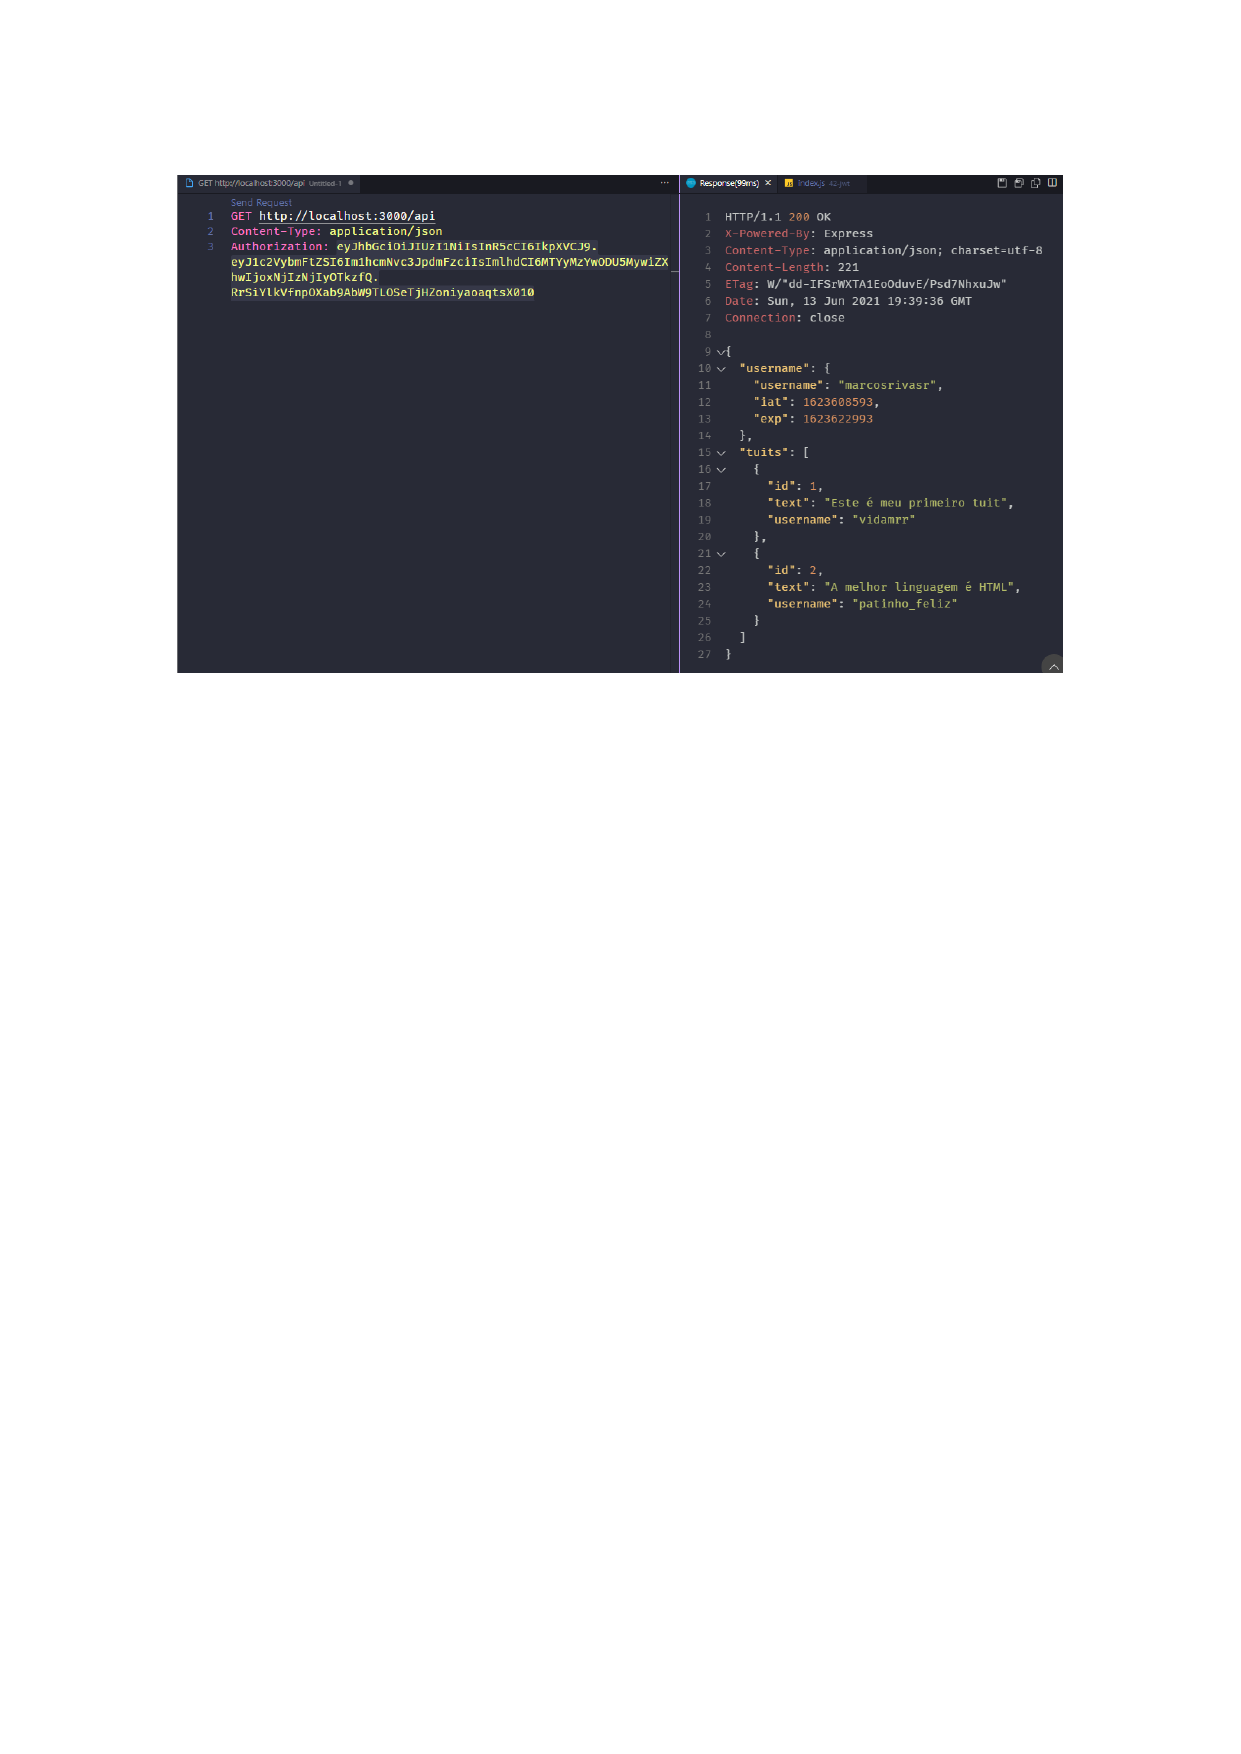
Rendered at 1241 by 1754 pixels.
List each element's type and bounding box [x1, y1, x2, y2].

picture [177, 175, 1063, 673]
